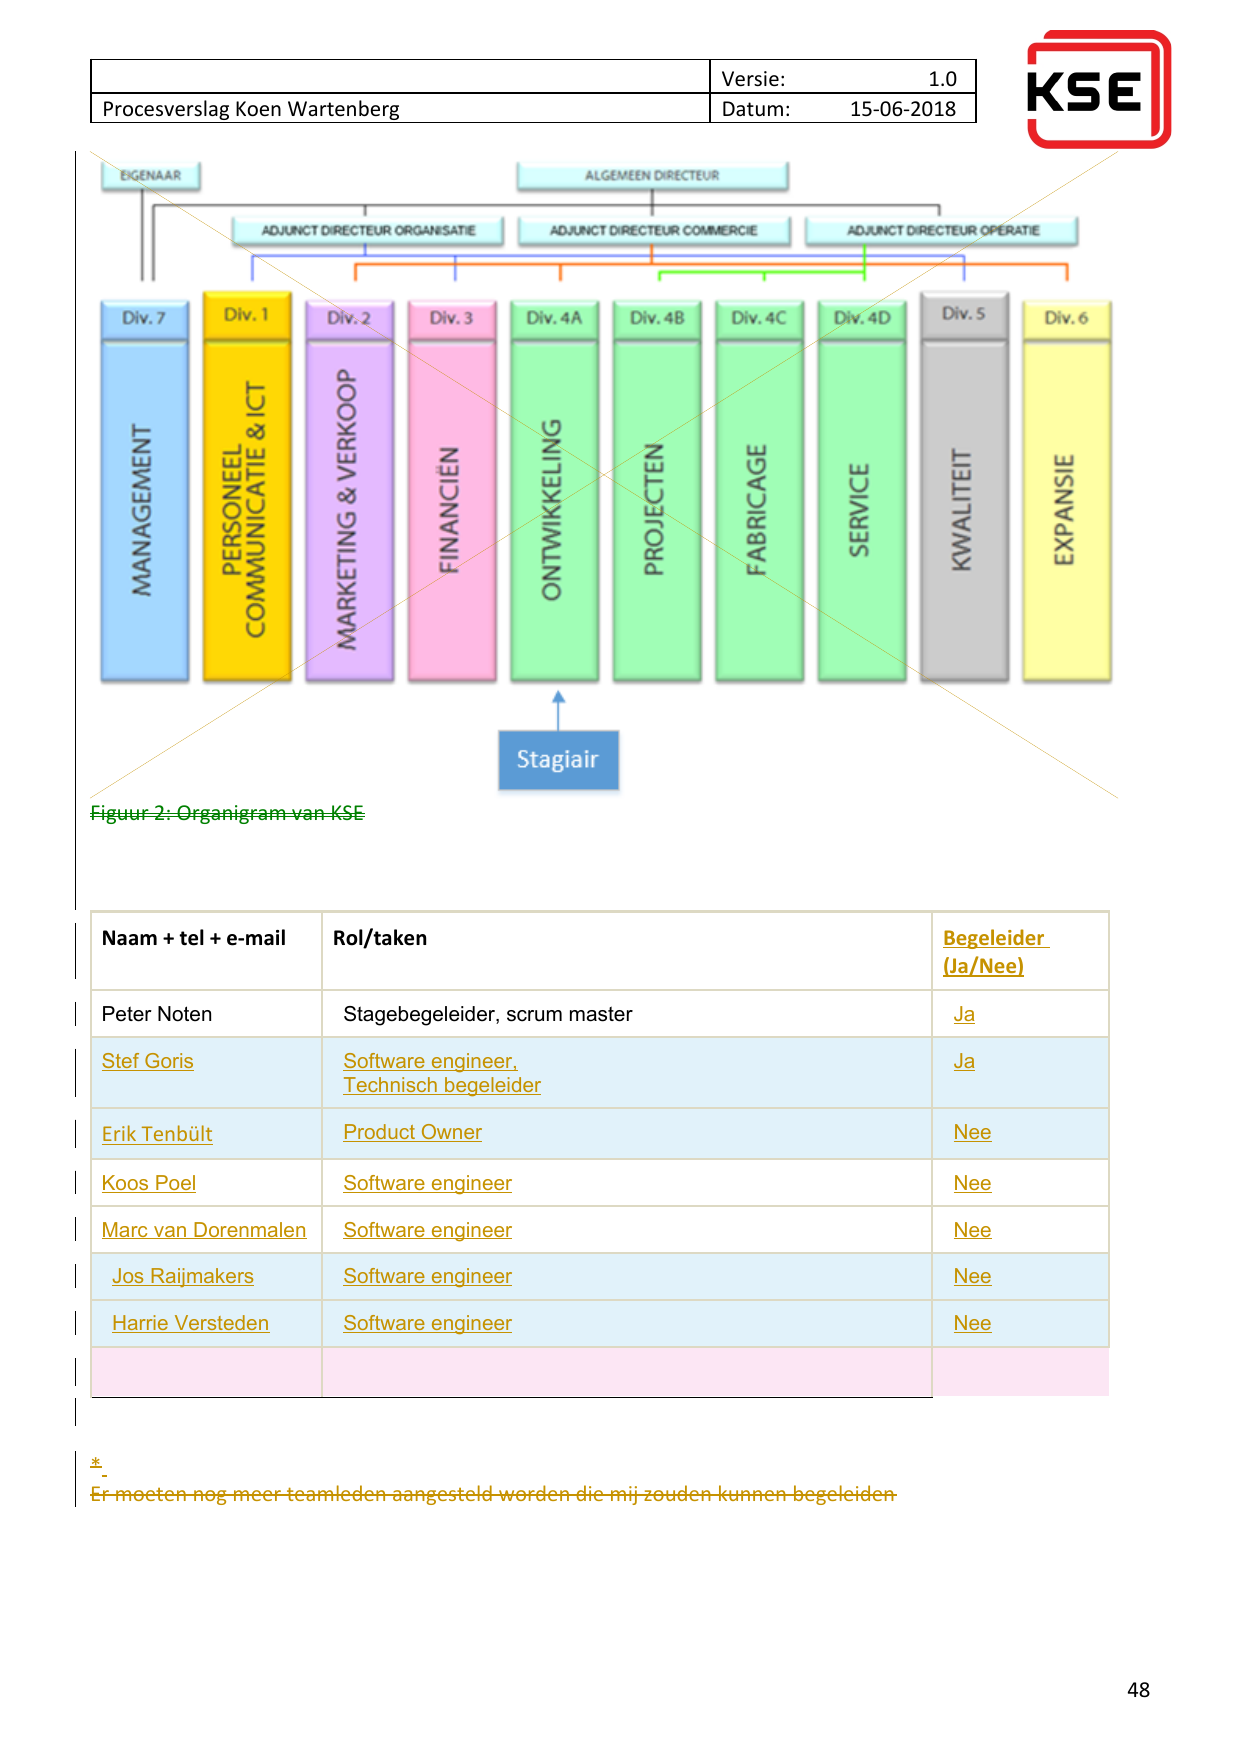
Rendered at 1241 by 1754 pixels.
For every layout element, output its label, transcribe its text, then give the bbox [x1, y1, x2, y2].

table_cell [323, 1207, 931, 1252]
table_cell [92, 1160, 321, 1205]
picture [606, 152, 1119, 798]
table_cell Peter Noten [92, 991, 321, 1036]
table_header [933, 913, 1108, 989]
table_header Rol/taken [323, 913, 931, 989]
table_cell [92, 1207, 321, 1252]
table_cell [933, 1160, 1108, 1205]
picture [91, 476, 1117, 799]
picture [1027, 30, 1172, 149]
picture [90, 153, 602, 797]
picture [92, 151, 1116, 474]
table_cell [323, 1160, 931, 1205]
table_cell [933, 1207, 1108, 1252]
table_header Naam + tel + e-mail [92, 913, 321, 989]
table_cell [933, 991, 1108, 1036]
table_cell Stagebegeleider, scrum master [323, 991, 931, 1036]
